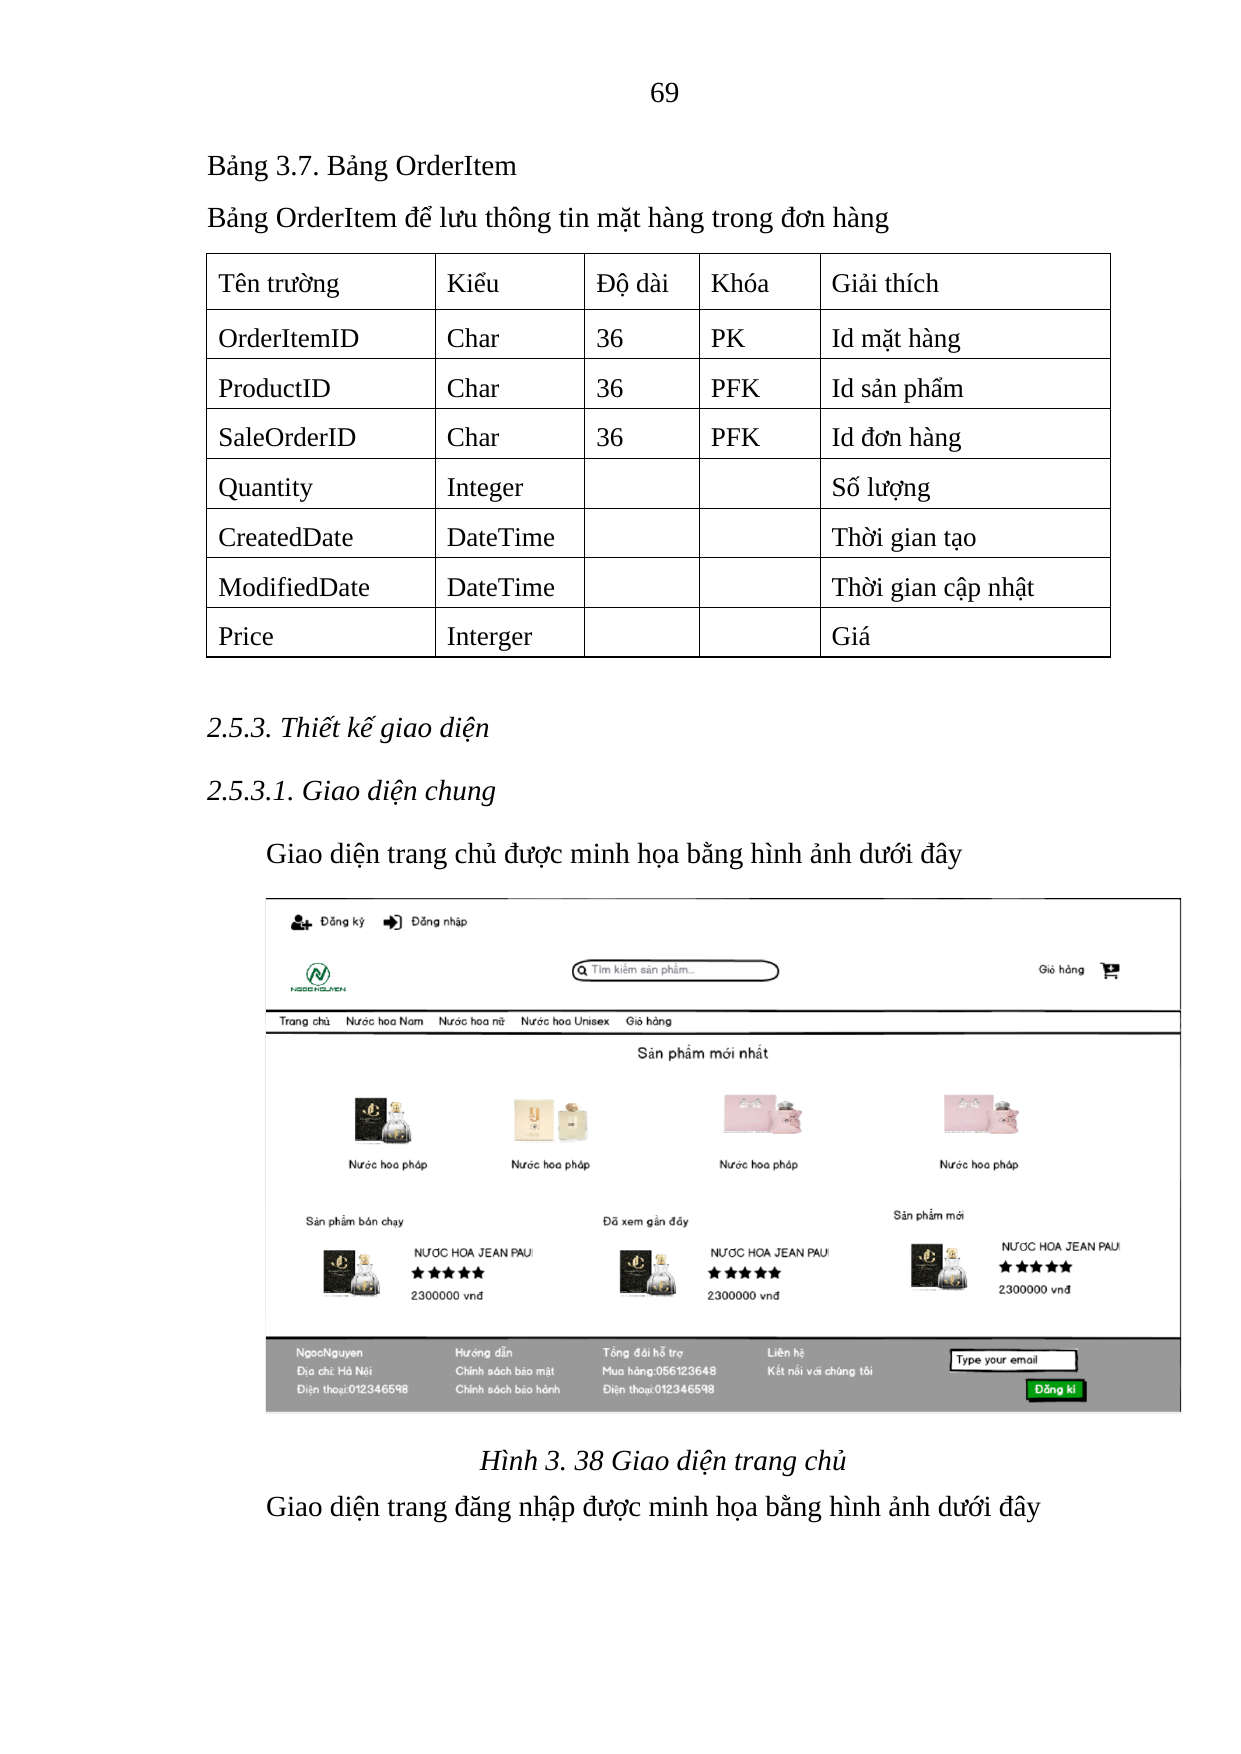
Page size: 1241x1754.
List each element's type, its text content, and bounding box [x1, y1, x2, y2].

picture [265, 898, 1182, 1414]
table_cell [700, 509, 820, 557]
table_header Khóa [700, 254, 820, 309]
table_cell SaleOrderID [207, 409, 435, 458]
table_cell ModifiedDate [207, 558, 435, 607]
table_cell OrderItemID [207, 310, 435, 358]
table_cell Char [436, 409, 584, 458]
text Bảng 3.7. Bảng OrderItem [207, 148, 1122, 181]
table_cell Giá [821, 608, 1110, 656]
table_header Tên trường [207, 254, 435, 309]
table_cell 36 [585, 310, 699, 358]
table_cell 36 [585, 359, 699, 408]
subtitle Thiết kế giao diện [207, 710, 1122, 744]
table_cell [585, 558, 699, 607]
table_cell ProductID [207, 359, 435, 408]
table_cell CreatedDate [207, 509, 435, 557]
table_cell 36 [585, 409, 699, 458]
table_cell Integer [436, 459, 584, 507]
table_cell Số lượng [821, 459, 1110, 507]
table_cell [585, 459, 699, 507]
table_cell DateTime [436, 558, 584, 607]
table_cell PK [700, 310, 820, 358]
table_cell Thời gian tạo [821, 509, 1110, 557]
table_cell Interger [436, 608, 584, 656]
text Giao diện trang đăng nhập được minh họa bằng hình ảnh dưới đây [207, 1489, 1122, 1522]
table_cell [585, 608, 699, 656]
table_header Giải thích [821, 254, 1110, 309]
table_cell Quantity [207, 459, 435, 507]
text Giao diện trang chủ được minh họa bằng hình ảnh dưới đây [207, 836, 1122, 869]
table_header Kiểu [436, 254, 584, 309]
text Bảng OrderItem để lưu thông tin mặt hàng trong đơn hàng [207, 201, 1122, 234]
table_cell Char [436, 359, 584, 408]
table_cell PFK [700, 409, 820, 458]
table_cell [700, 608, 820, 656]
table_cell [700, 558, 820, 607]
table_cell DateTime [436, 509, 584, 557]
subtitle Giao diện chung [207, 773, 1122, 807]
table_header Độ dài [585, 254, 699, 309]
table_cell Id sản phẩm [821, 359, 1110, 408]
table_cell Id đơn hàng [821, 409, 1110, 458]
table_cell Id mặt hàng [821, 310, 1110, 358]
table_cell [585, 509, 699, 557]
table_cell Price [207, 608, 435, 656]
table_cell [700, 459, 820, 507]
table_cell PFK [700, 359, 820, 408]
table_cell Thời gian cập nhật [821, 558, 1110, 607]
table_cell Char [436, 310, 584, 358]
